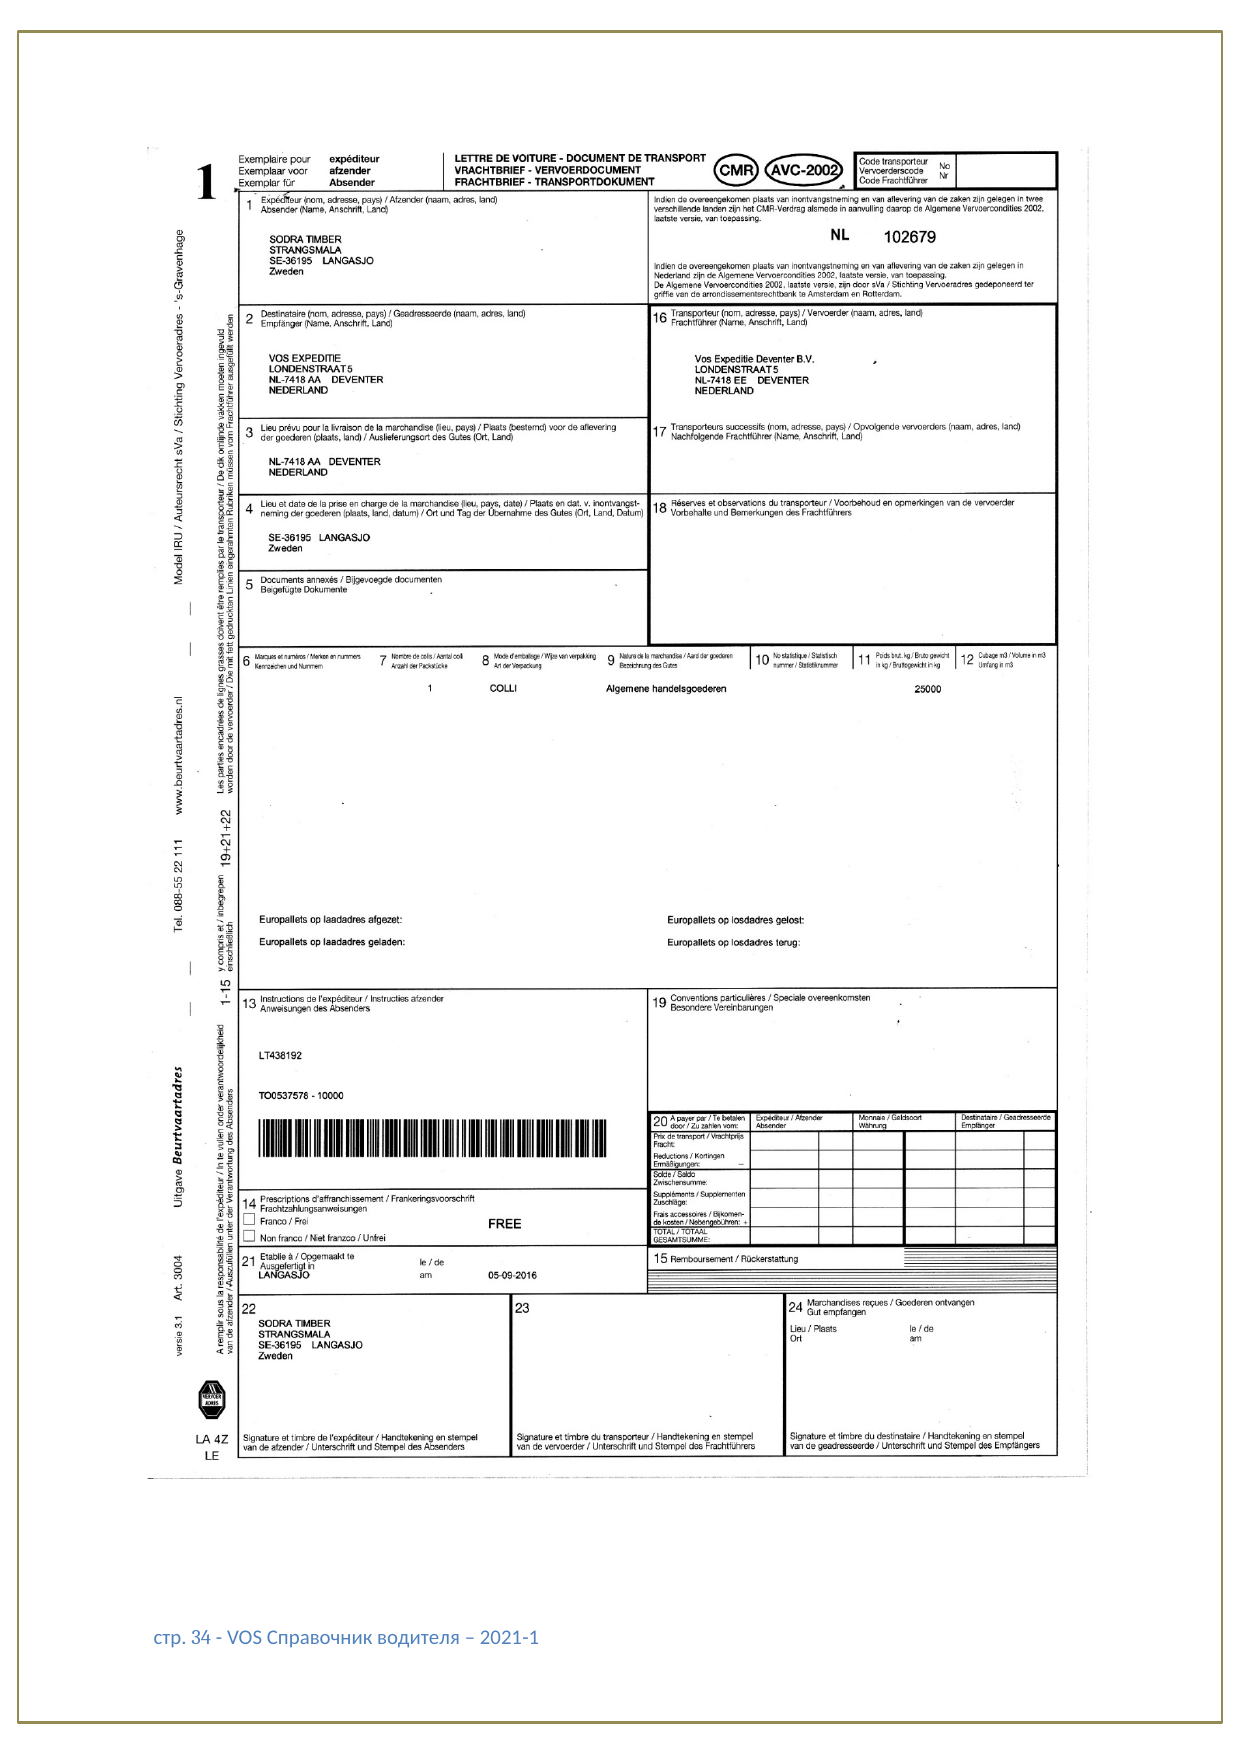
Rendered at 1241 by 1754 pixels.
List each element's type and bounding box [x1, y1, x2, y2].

picture [147, 147, 1093, 1479]
